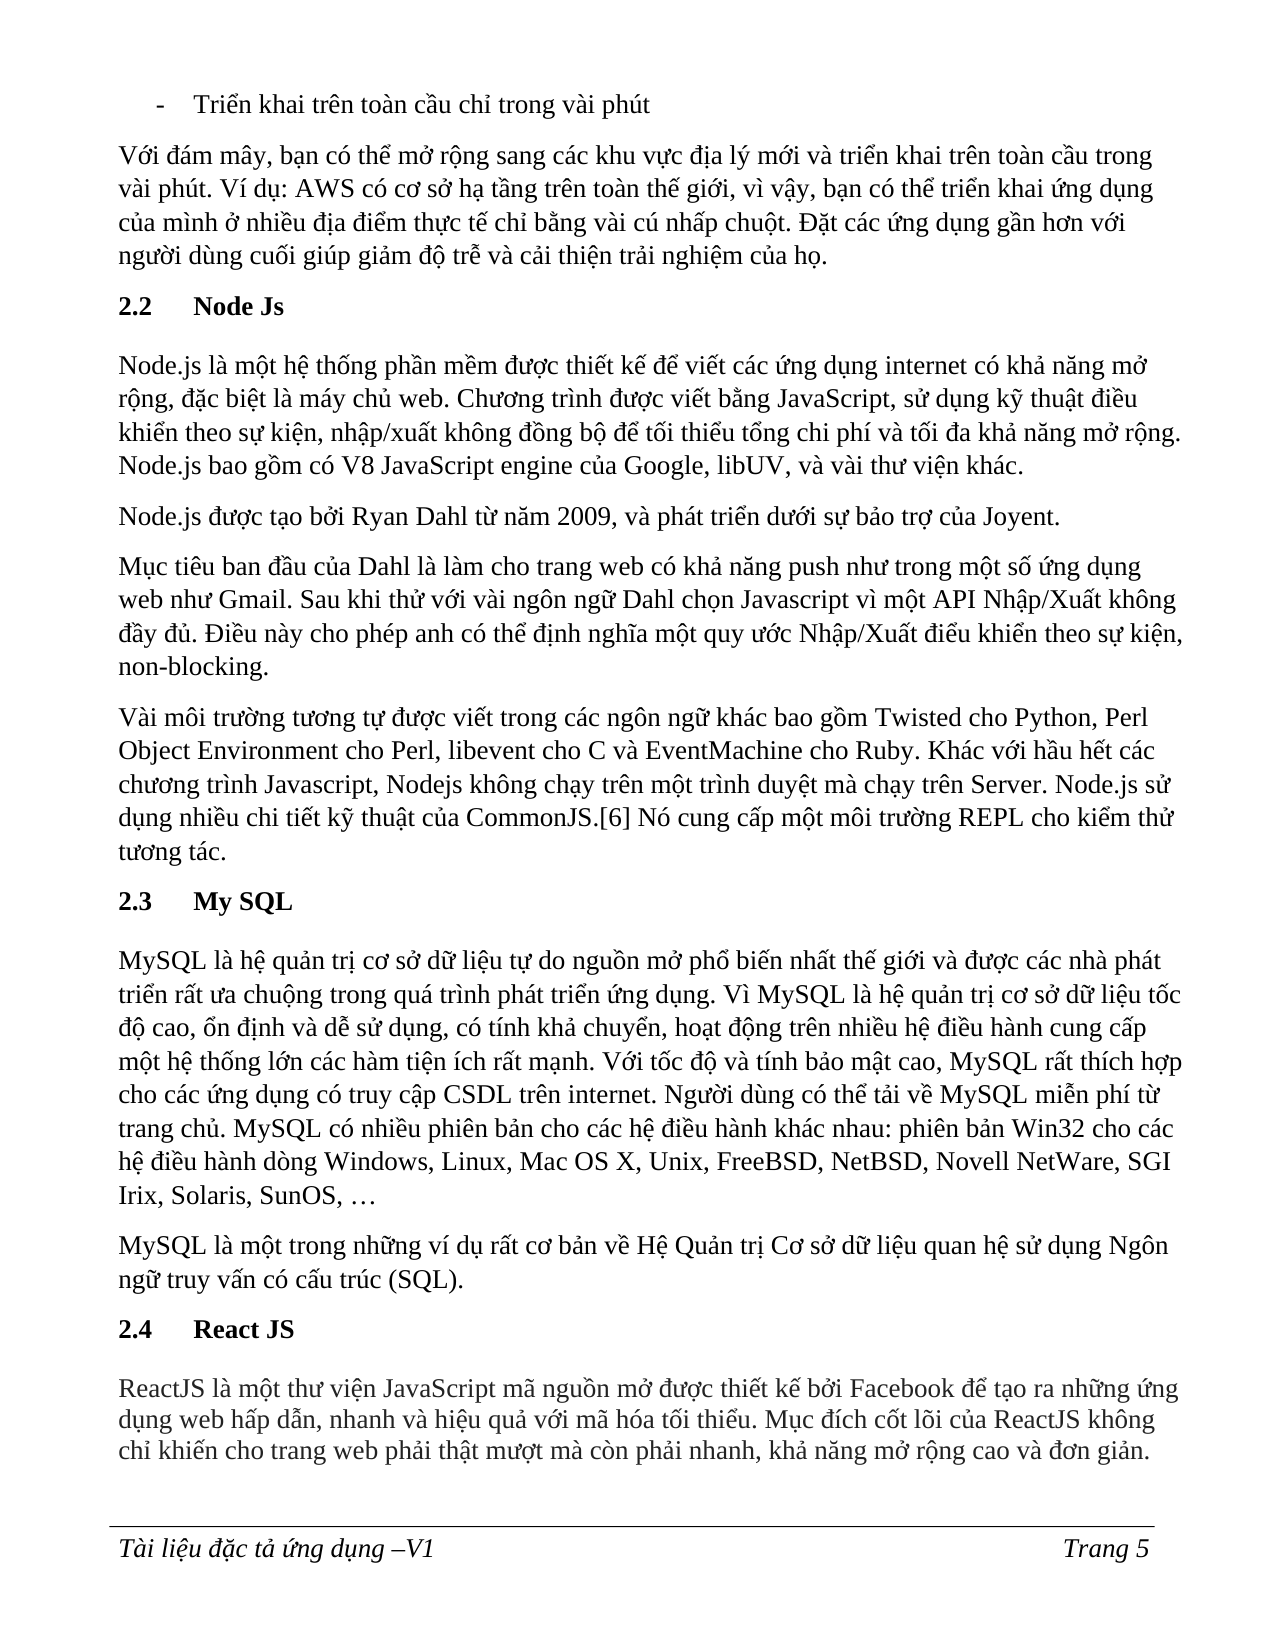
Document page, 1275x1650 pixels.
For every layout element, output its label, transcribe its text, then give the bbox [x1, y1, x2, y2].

text ReactJS là một thư viện JavaScript mã nguồn mở được thiết kế bởi Facebook để tạo ra những ứng dụng web hấp dẫn, nhanh và hiệu quả với mã hóa tối thiểu. Mục đích cốt lõi của ReactJS không chỉ khiến cho trang web phải thật mượt mà còn phải nhanh, khả năng mở rộng cao và đơn giản. [118, 1372, 1186, 1466]
text MySQL là một trong những ví dụ rất cơ bản về Hệ Quản trị Cơ sở dữ liệu quan hệ sử dụng Ngôn ngữ truy vấn có cấu trúc (SQL). [118, 1229, 1186, 1294]
text Mục tiêu ban đầu của Dahl là làm cho trang web có khả năng push như trong một số ứng dụng web như Gmail. Sau khi thử với vài ngôn ngữ Dahl chọn Javascript vì một API Nhập/Xuất không đầy đủ. Điều này cho phép anh có thể định nghĩa một quy ước Nhập/Xuất điểu khiển theo sự kiện, non-blocking. [118, 550, 1186, 682]
text MySQL là hệ quản trị cơ sở dữ liệu tự do nguồn mở phổ biến nhất thế giới và được các nhà phát triển rất ưa chuộng trong quá trình phát triển ứng dụng. Vì MySQL là hệ quản trị cơ sở dữ liệu tốc độ cao, ổn định và dễ sử dụng, có tính khả chuyển, hoạt động trên nhiều hệ điều hành cung cấp một hệ thống lớn các hàm tiện ích rất mạnh. Với tốc độ và tính bảo mật cao, MySQL rất thích hợp cho các ứng dụng có truy cập CSDL trên internet. Người dùng có thể tải về MySQL miễn phí từ trang chủ. MySQL có nhiều phiên bản cho các hệ điều hành khác nhau: phiên bản Win32 cho các hệ điều hành dòng Windows, Linux, Mac OS X, Unix, FreeBSD, NetBSD, Novell NetWare, SGI Irix, Solaris, SunOS, … [118, 944, 1186, 1210]
text Vài môi trường tương tự được viết trong các ngôn ngữ khác bao gồm Twisted cho Python, Perl Object Environment cho Perl, libevent cho C và EventMachine cho Ruby. Khác với hầu hết các chương trình Javascript, Nodejs không chạy trên một trình duyệt mà chạy trên Server. Node.js sử dụng nhiều chi tiết kỹ thuật của CommonJS.[6] Nó cung cấp một môi trường REPL cho kiểm thử tương tác. [118, 701, 1186, 866]
list Triển khai trên toàn cầu chỉ trong vài phút [156, 89, 1186, 120]
subtitle Node Js [118, 290, 1186, 321]
text Node.js là một hệ thống phần mềm được thiết kế để viết các ứng dụng internet có khả năng mở rộng, đặc biệt là máy chủ web. Chương trình được viết bằng JavaScript, sử dụng kỹ thuật điều khiển theo sự kiện, nhập/xuất không đồng bộ để tối thiểu tổng chi phí và tối đa khả năng mở rộng. Node.js bao gồm có V8 JavaScript engine của Google, libUV, và vài thư viện khác. [118, 349, 1186, 481]
text Node.js được tạo bởi Ryan Dahl từ năm 2009, và phát triển dưới sự bảo trợ của Joyent. [118, 500, 1186, 531]
subtitle React JS [118, 1313, 1186, 1344]
text Với đám mây, bạn có thể mở rộng sang các khu vực địa lý mới và triển khai trên toàn cầu trong vài phút. Ví dụ: AWS có cơ sở hạ tầng trên toàn thế giới, vì vậy, bạn có thể triển khai ứng dụng của mình ở nhiều địa điểm thực tế chỉ bằng vài cú nhấp chuột. Đặt các ứng dụng gần hơn với người dùng cuối giúp giảm độ trễ và cải thiện trải nghiệm của họ. [118, 139, 1186, 271]
subtitle My SQL [118, 885, 1186, 916]
